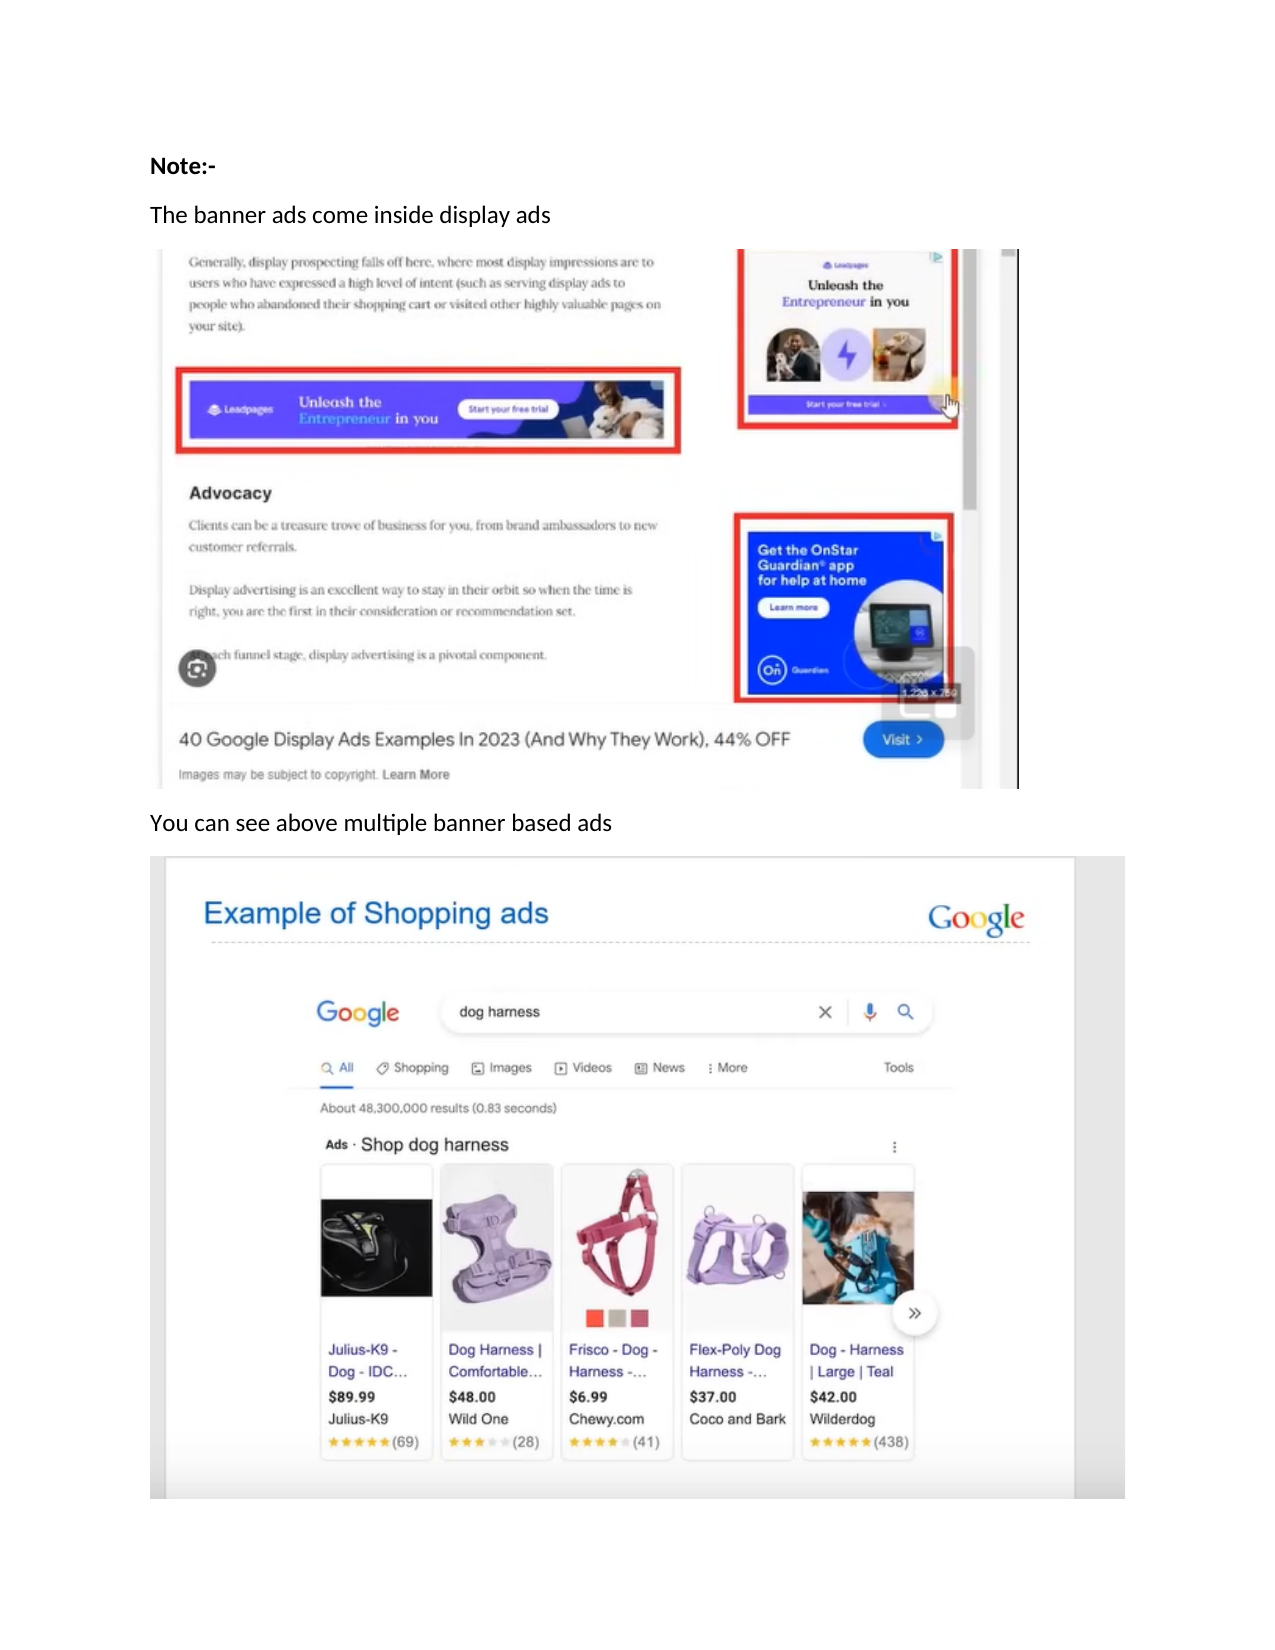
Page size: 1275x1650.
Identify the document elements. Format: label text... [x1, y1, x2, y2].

text The banner ads come inside display ads [150, 199, 1125, 230]
picture [150, 856, 1125, 1499]
text Note:- [150, 150, 1125, 181]
text You can see above multiple banner based ads [150, 807, 1125, 838]
picture [150, 249, 1019, 789]
